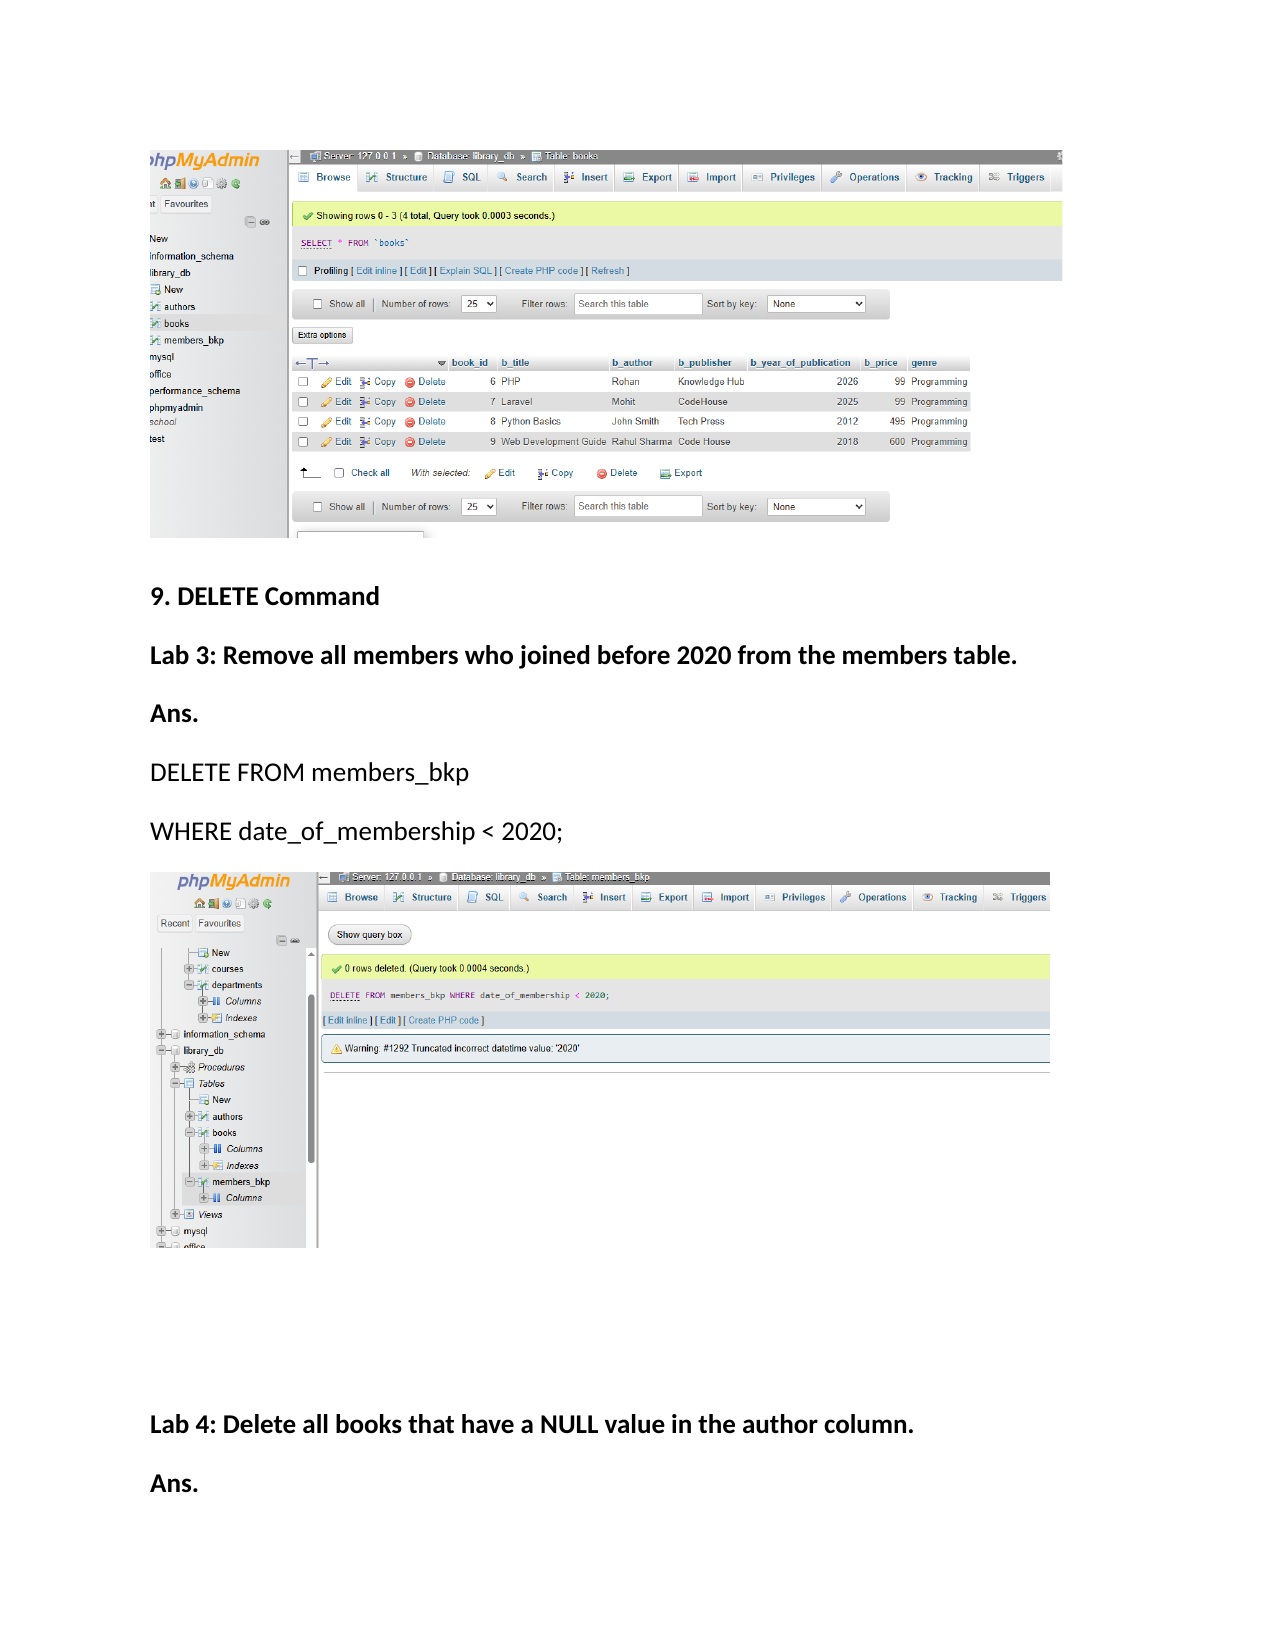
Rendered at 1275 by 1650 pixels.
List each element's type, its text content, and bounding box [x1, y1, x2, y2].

text Lab 3: Remove all members who joined before 2020 from the members table. [150, 638, 1125, 671]
text Ans. [150, 697, 1125, 730]
text 9. DELETE Command [150, 579, 1125, 612]
text Lab 4: Delete all books that have a NULL value in the author column. [150, 1407, 1125, 1440]
text WHERE date_of_membership < 2020; [150, 814, 1125, 847]
text Ans. [150, 1466, 1125, 1499]
text DELETE FROM members_bkp [150, 755, 1125, 788]
picture [150, 872, 1050, 1248]
picture [150, 150, 1063, 538]
